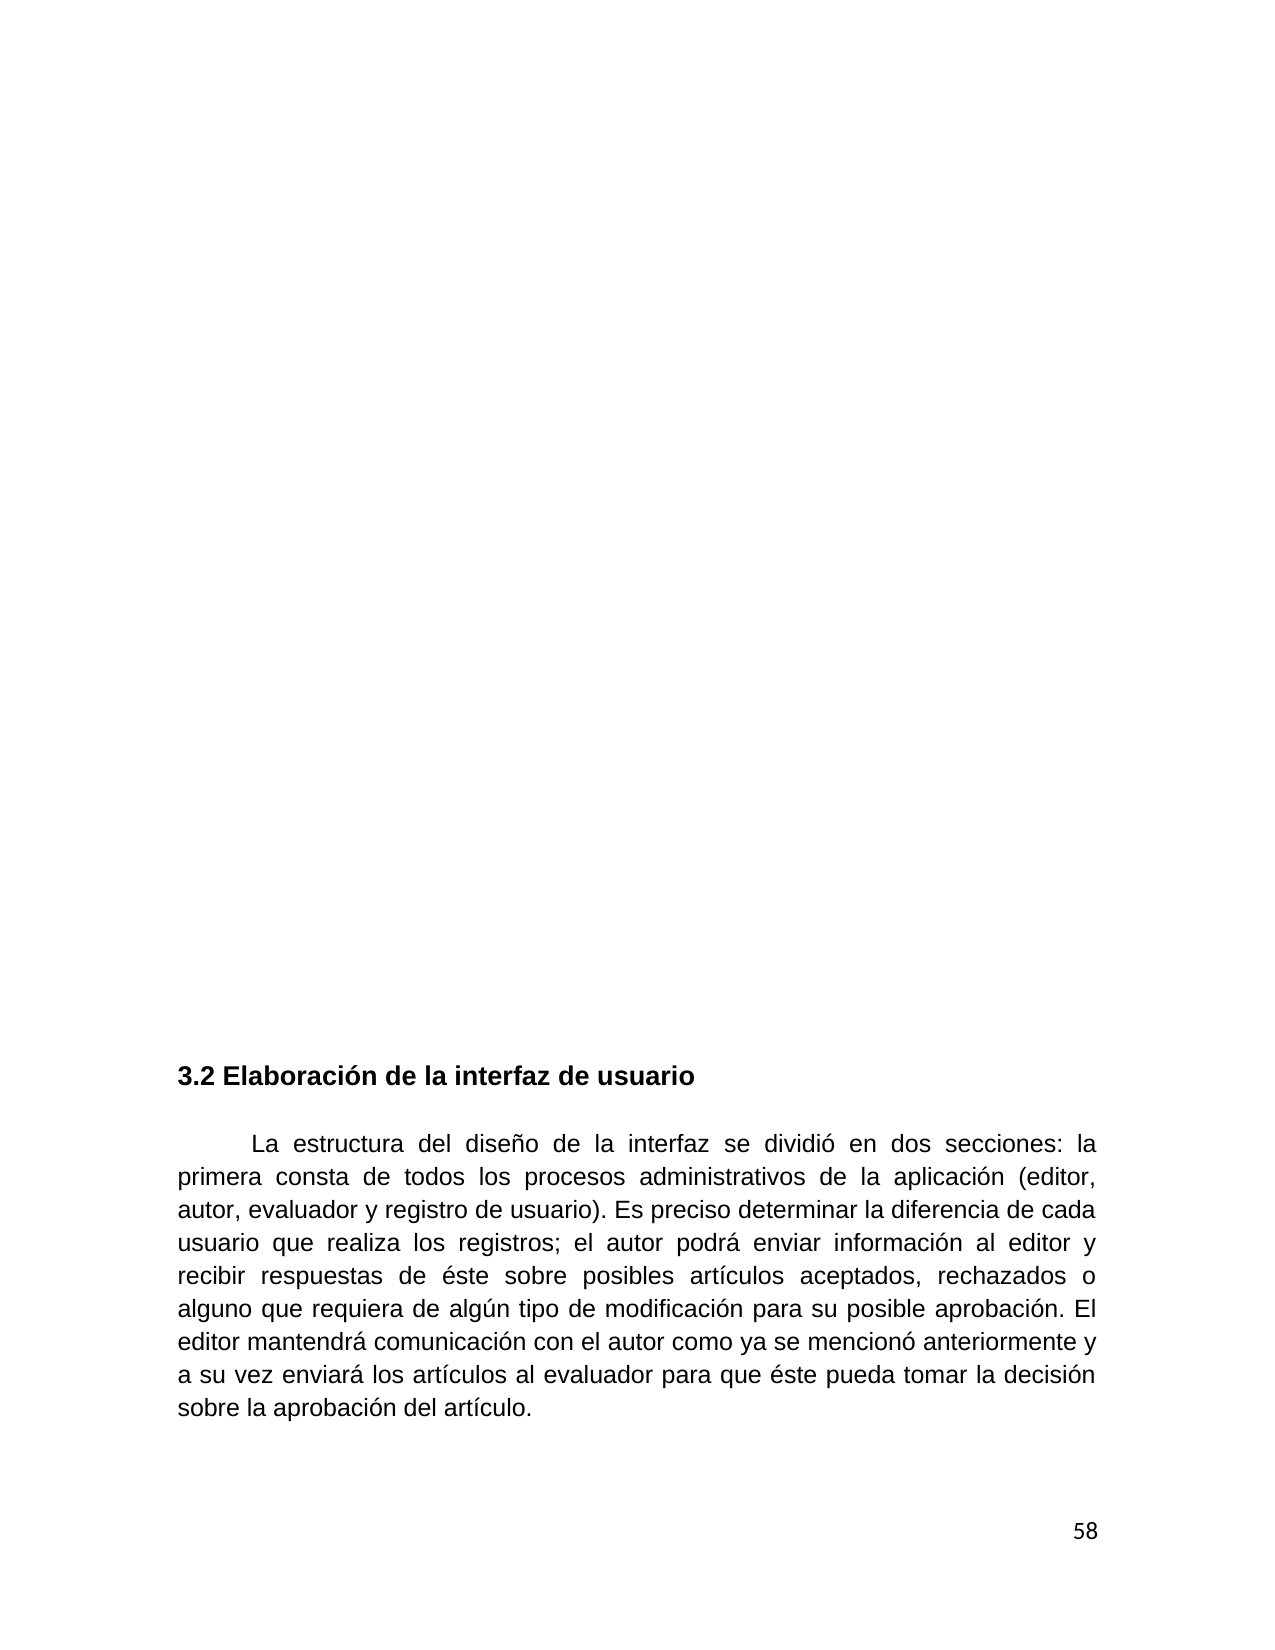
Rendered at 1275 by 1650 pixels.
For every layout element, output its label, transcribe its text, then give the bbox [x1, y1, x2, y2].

list La estructura del diseño de la interfaz se dividió en dos secciones: la primera consta de todos los procesos administrativos de la aplicación (editor, autor, evaluador y registro de usuario). Es preciso determinar la diferencia de cada usuario que realiza los registros; el autor podrá enviar información al editor y recibir respuestas de éste sobre posibles artículos aceptados, rechazados o alguno que requiera de algún tipo de modificación para su posible aprobación. El editor mantendrá comunicación con el autor como ya se mencionó anteriormente y a su vez enviará los artículos al evaluador para que éste pueda tomar la decisión sobre la aprobación del artículo. [177, 1129, 1098, 1422]
subtitle 3.2 Elaboración de la interfaz de usuario [177, 1060, 1098, 1091]
